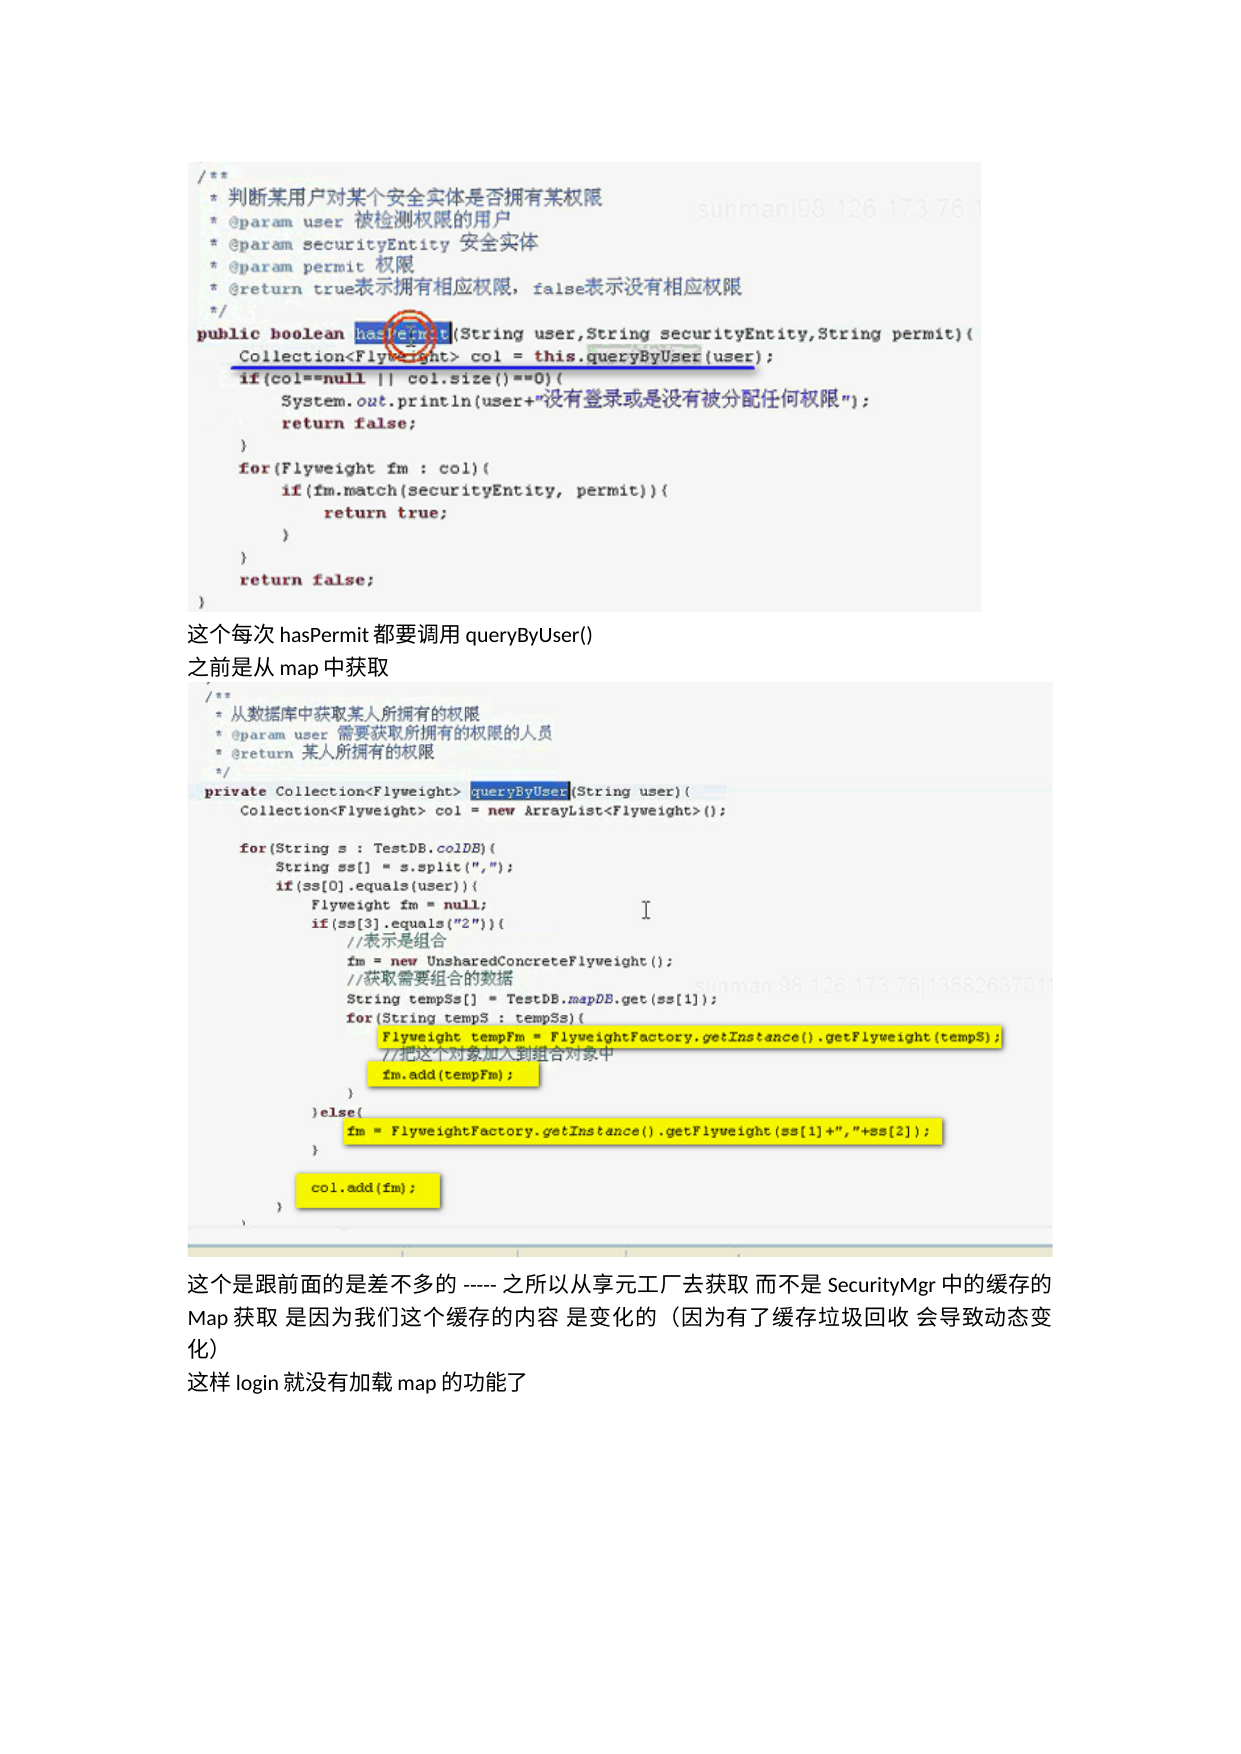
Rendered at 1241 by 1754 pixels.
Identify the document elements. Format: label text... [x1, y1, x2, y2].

picture [187, 682, 1053, 1257]
picture [187, 162, 982, 612]
text 之前是从map中获取 [187, 649, 1053, 682]
text 这个每次hasPermit都要调用queryByUser() [187, 617, 1053, 649]
text 这个是跟前面的是差不多的 ----- 之所以从享元工厂去获取 而不是SecurityMgr中的缓存的Map获取 是因为我们这个缓存的内容 是变化的（因为有了缓存垃圾回收 会导致动态变化） [187, 1267, 1053, 1364]
text 这样login就没有加载map的功能了 [187, 1364, 1053, 1397]
